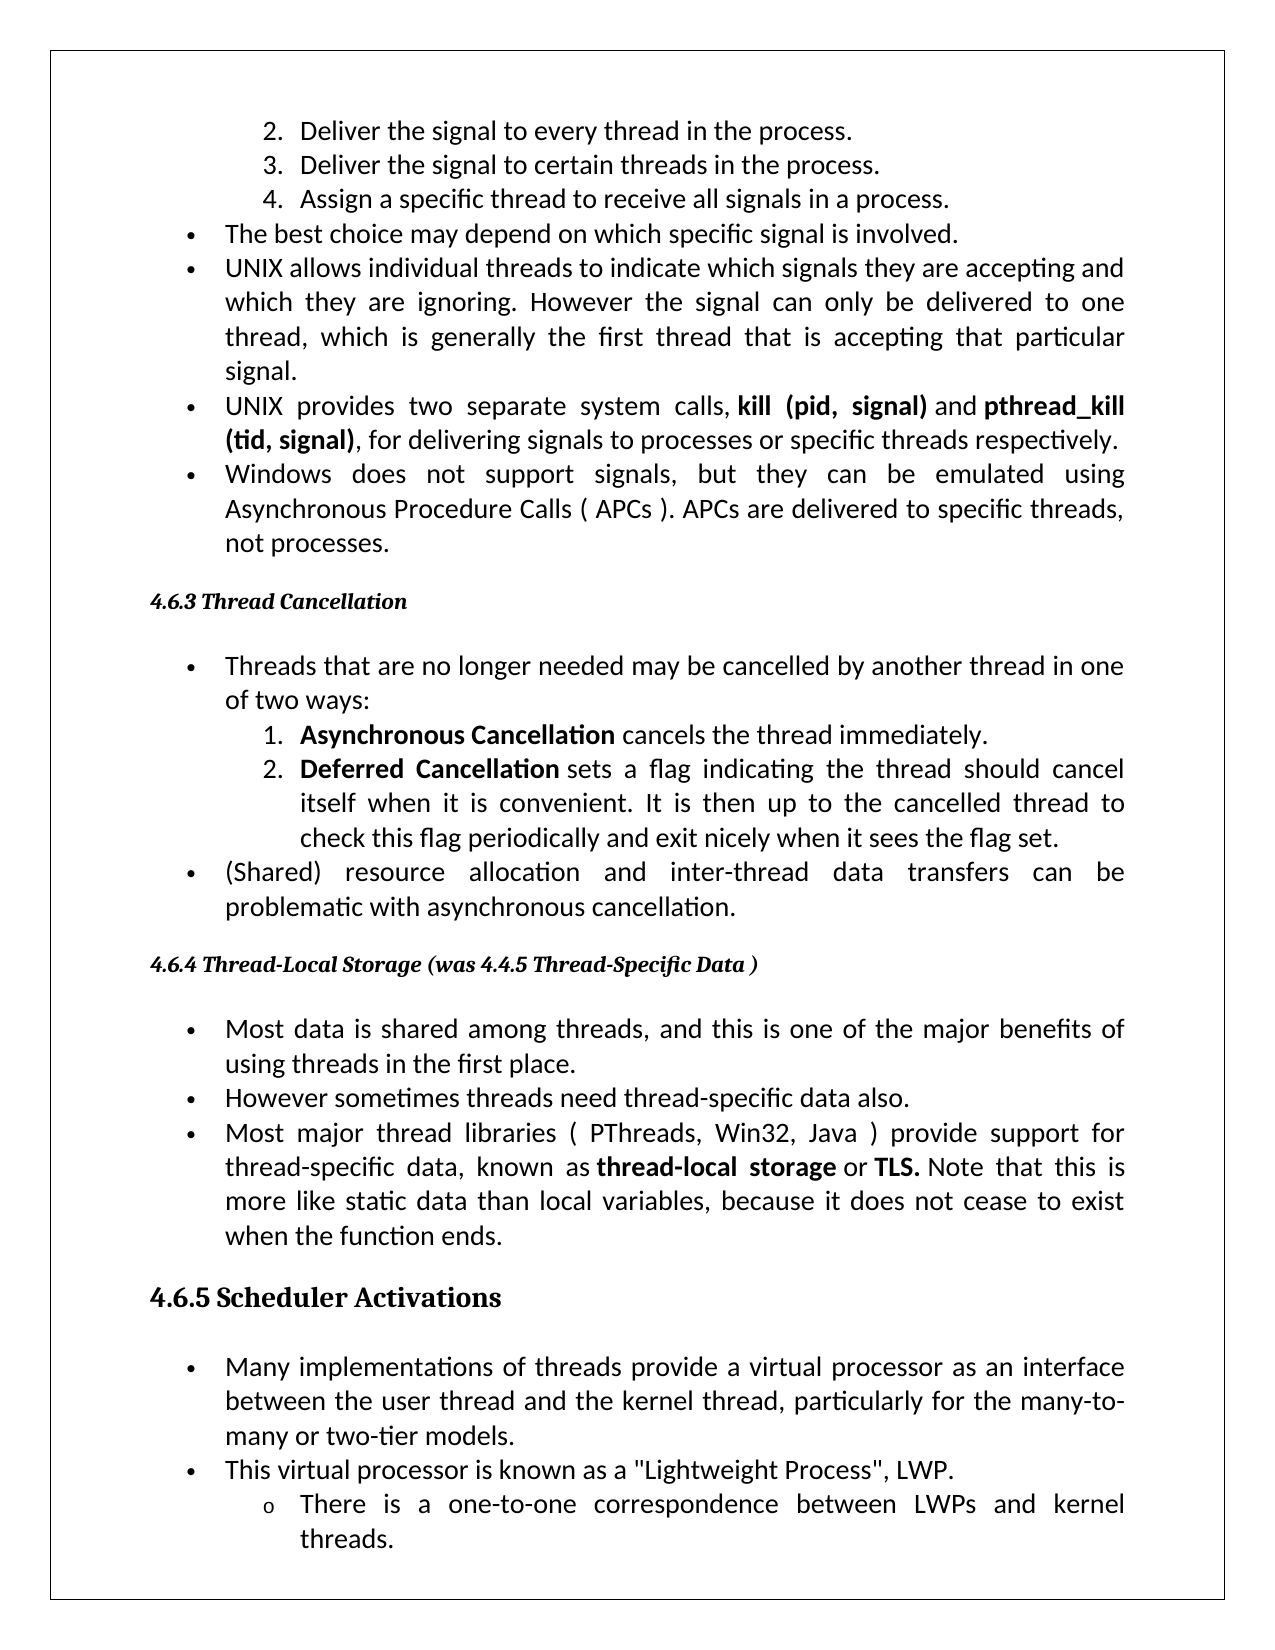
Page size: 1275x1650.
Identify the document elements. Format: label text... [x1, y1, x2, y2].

list Most major thread libraries ( PThreads, Win32, Java ) provide support for thread-specific data, known as thread-local storage or TLS. Note that this is more like static data than local variables, because it does not cease to exist when the function ends. [187, 1114, 1125, 1252]
subtitle 4.6.5 Scheduler Activations [150, 1281, 1125, 1315]
list Deferred Cancellation sets a flag indicating the thread should cancel itself when it is convenient. It is then up to the cancelled thread to check this flag periodically and exit nicely when it sees the flag set. [262, 751, 1125, 854]
list There is a one-to-one correspondence between LWPs and kernel threads. [262, 1486, 1125, 1555]
list UNIX provides two separate system calls, kill (pid, signal) and pthread_kill (tid, signal), for delivering signals to processes or specific threads respectively. [187, 387, 1125, 456]
list Windows does not support signals, but they can be emulated using Asynchronous Procedure Calls ( APCs ). APCs are delivered to specific threads, not processes. [187, 456, 1125, 559]
list Deliver the signal to certain threads in the process. [262, 147, 1125, 181]
list UNIX allows individual threads to indicate which signals they are accepting and which they are ignoring. However the signal can only be delivered to one thread, which is generally the first thread that is accepting that particular signal. [187, 250, 1125, 387]
subtitle 4.6.3 Thread Cancellation [150, 588, 1125, 615]
list Deliver the signal to every thread in the process. [262, 112, 1125, 147]
subtitle 4.6.4 Thread-Local Storage (was 4.4.5 Thread-Specific Data ) [150, 952, 1125, 978]
list The best choice may depend on which specific signal is involved. [187, 216, 1125, 250]
list Most data is shared among threads, and this is one of the major benefits of using threads in the first place. [187, 1011, 1125, 1080]
list Many implementations of threads provide a virtual processor as an interface between the user thread and the kernel thread, particularly for the many-to-many or two-tier models. [187, 1349, 1125, 1452]
list Asynchronous Cancellation cancels the thread immediately. [262, 717, 1125, 751]
list Threads that are no longer needed may be cancelled by another thread in one of two ways: [187, 648, 1125, 717]
list (Shared) resource allocation and inter-thread data transfers can be problematic with asynchronous cancellation. [187, 854, 1125, 923]
list This virtual processor is known as a "Lightweight Process", LWP. [187, 1452, 1125, 1486]
list Assign a specific thread to receive all signals in a process. [262, 181, 1125, 216]
list However sometimes threads need thread-specific data also. [187, 1080, 1125, 1114]
